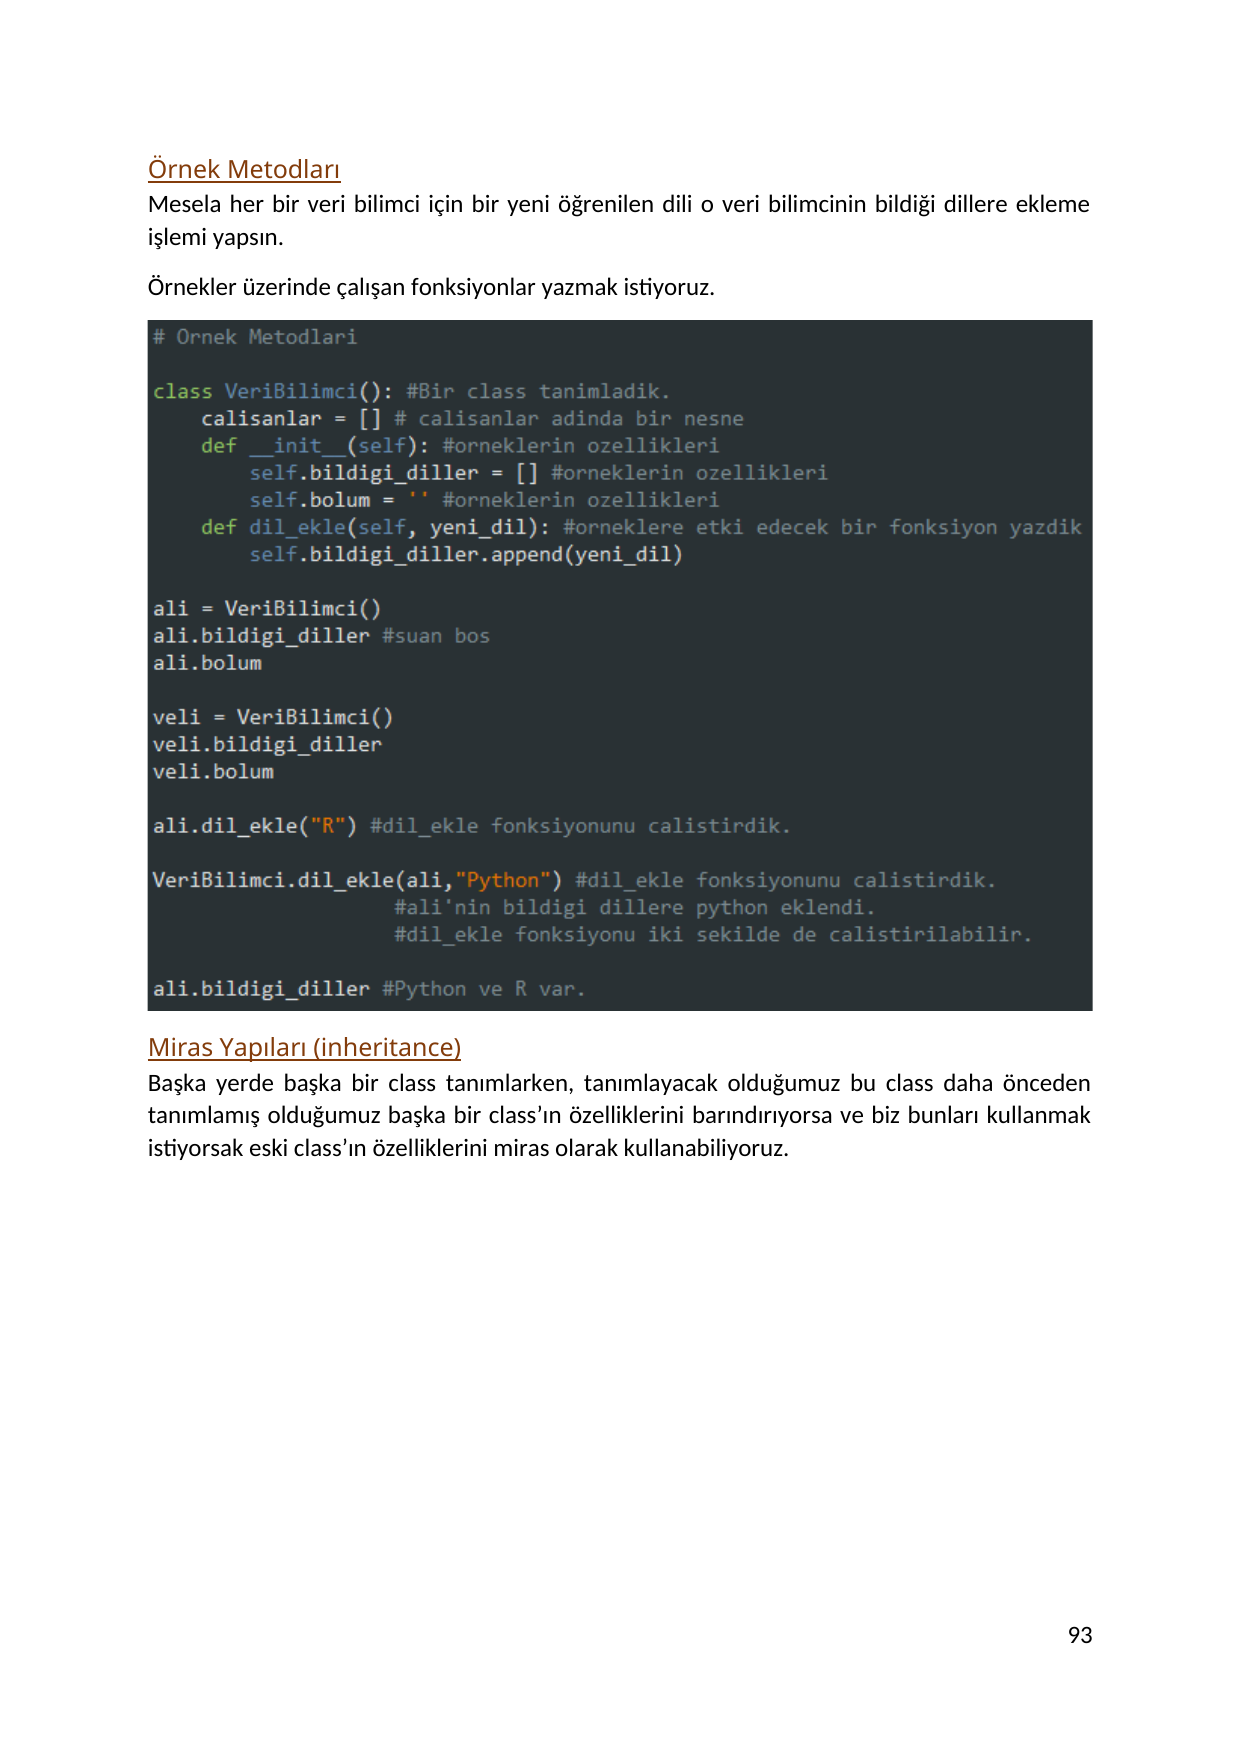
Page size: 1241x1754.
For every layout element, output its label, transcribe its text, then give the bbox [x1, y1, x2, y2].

subtitle Örnek Metodları [148, 152, 1092, 186]
text Mesela her bir veri bilimci için bir yeni öğrenilen dili o veri bilimcinin bildiği dillere ekleme işlemi yapsın. [148, 189, 1092, 252]
picture [147, 320, 1093, 1011]
text Başka yerde başka bir class tanımlarken, tanımlayacak olduğumuz bu class daha önceden tanımlamış olduğumuz başka bir class’ın özelliklerini barındırıyorsa ve biz bunları kullanmak istiyorsak eski class’ın özelliklerini miras olarak kullanabiliyoruz. [148, 1067, 1092, 1163]
subtitle Miras Yapıları (inheritance) [148, 1030, 1092, 1064]
text Örnekler üzerinde çalışan fonksiyonlar yazmak istiyoruz. [148, 271, 1092, 302]
